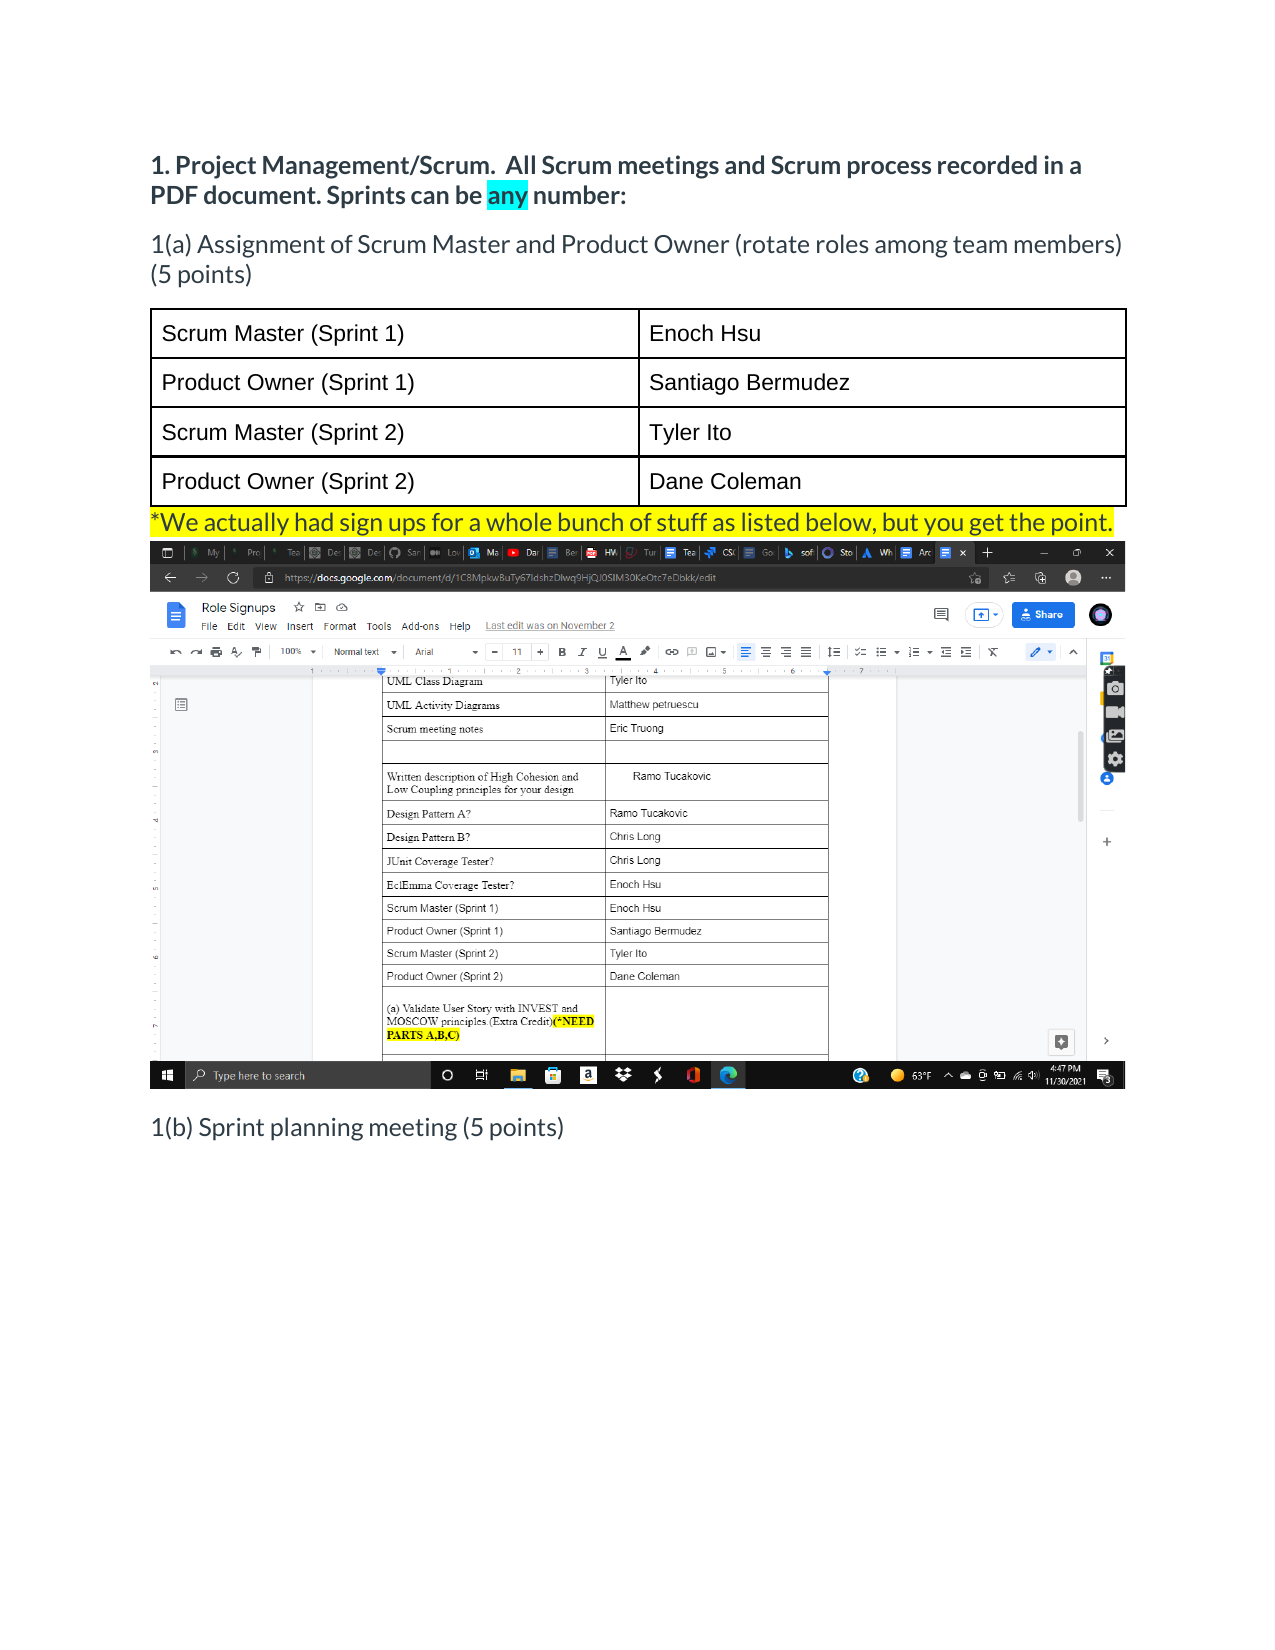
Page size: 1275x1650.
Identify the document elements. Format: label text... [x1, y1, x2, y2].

text 1. Project Management/Scrum. All Scrum meetings and Scrum process recorded in a PDF document. Sprints can be any number: [150, 150, 1125, 210]
table_cell Dane Coleman [640, 458, 1125, 504]
picture [150, 541, 1125, 1089]
text 1(b) Sprint planning meeting (5 points) [150, 1112, 1125, 1142]
text 1(a) Assignment of Scrum Master and Product Owner (rotate roles among team members) (5 points) [150, 229, 1125, 289]
table_cell Tyler Ito [640, 408, 1125, 455]
table_header Scrum Master (Sprint 1) [152, 310, 638, 357]
table_cell Product Owner (Sprint 2) [152, 458, 638, 504]
table_header Enoch Hsu [640, 310, 1125, 357]
table_cell Product Owner (Sprint 1) [152, 359, 638, 406]
table_cell Scrum Master (Sprint 2) [152, 408, 638, 455]
table_cell Santiago Bermudez [640, 359, 1125, 406]
